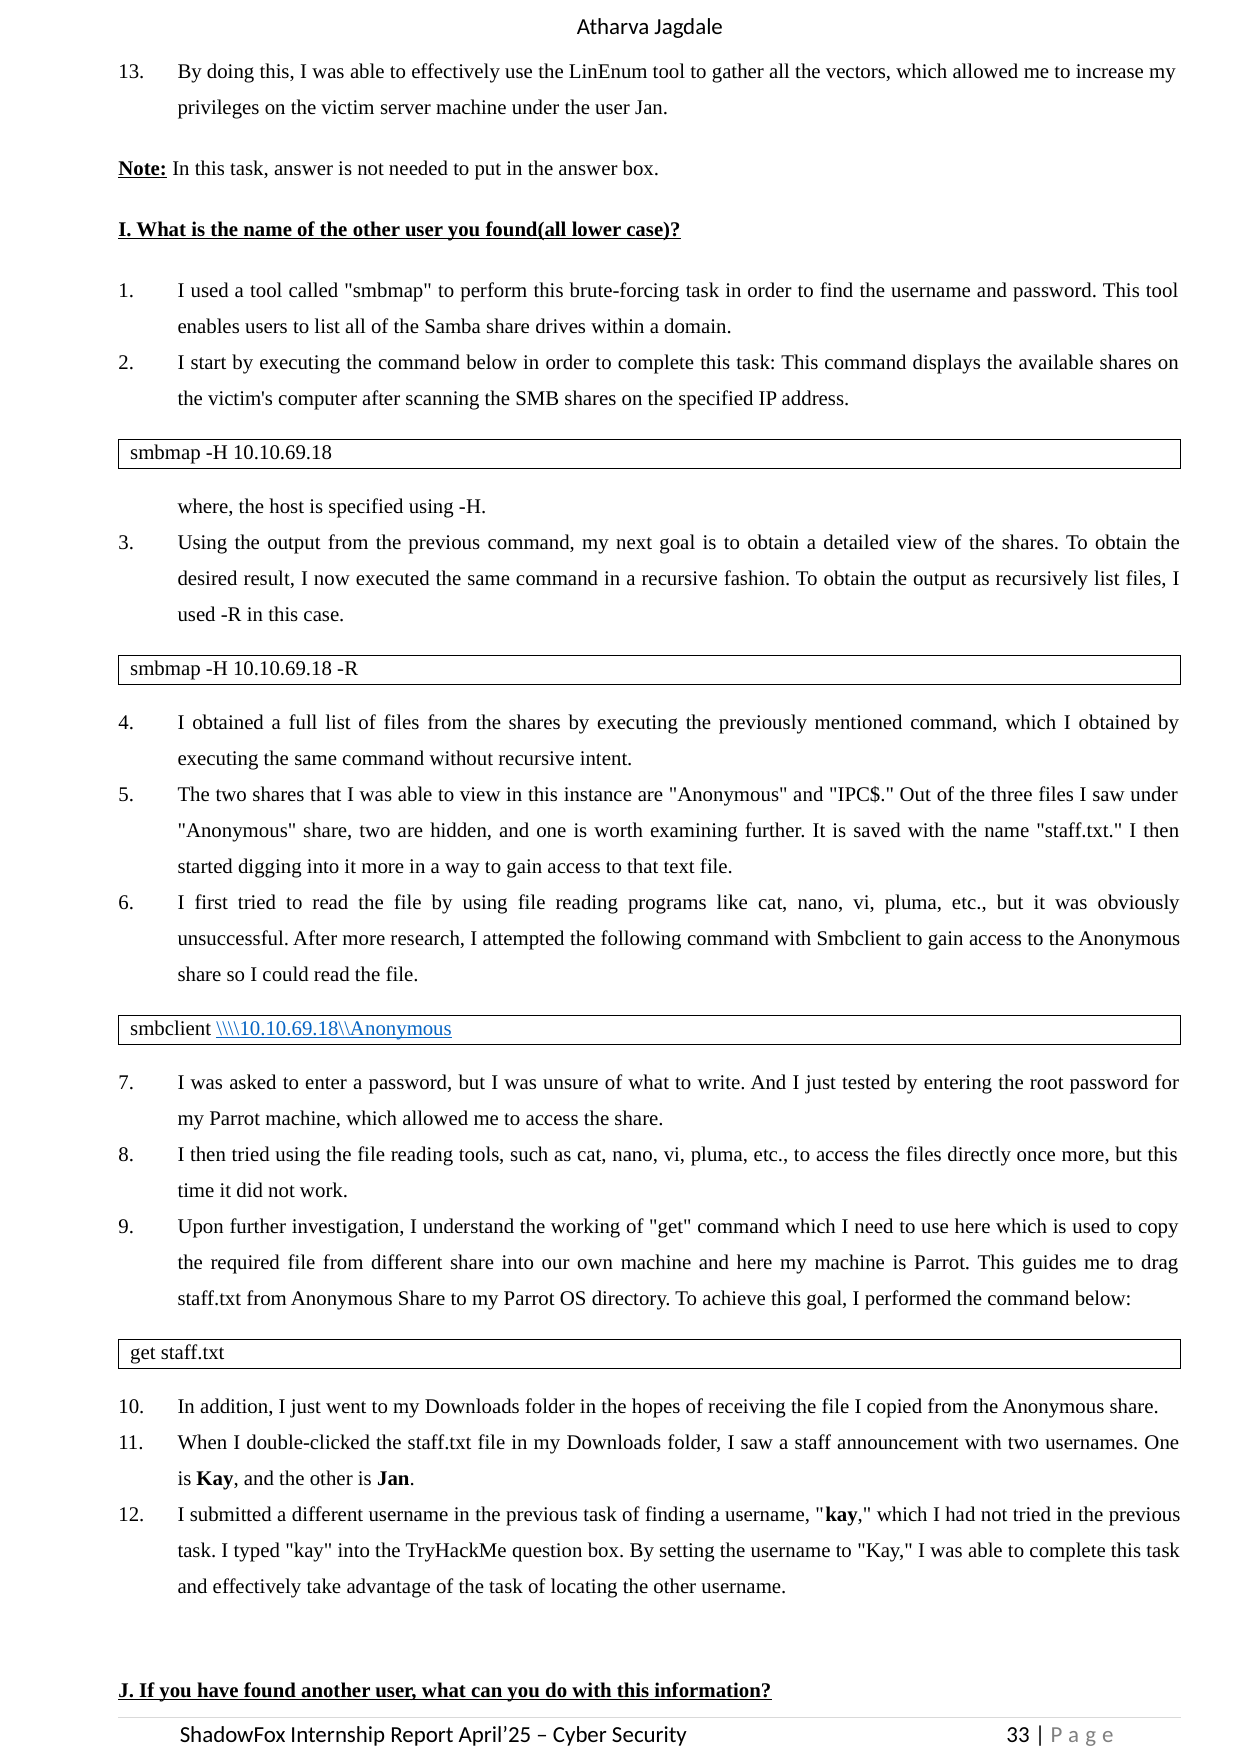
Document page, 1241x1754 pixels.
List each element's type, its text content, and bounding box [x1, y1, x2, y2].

list When I double-clicked the staff.txt file in my Downloads folder, I saw a staff announcement with two usernames. One is Kay, and the other is Jan. [118, 1430, 1181, 1490]
list I start by executing the command below in order to complete this task: This command displays the available shares on the victim's computer after scanning the SMB shares on the specified IP address. [118, 350, 1181, 410]
list By doing this, I was able to effectively use the LinEnum tool to gather all the vectors, which allowed me to increase my privileges on the victim server machine under the user Jan. [118, 59, 1181, 119]
list Using the output from the previous command, my next goal is to obtain a detailed view of the shares. To obtain the desired result, I now executed the same command in a recursive fashion. To obtain the output as recursively list files, I used -R in this case. [118, 530, 1181, 626]
text I. What is the name of the other user you found(all lower case)? [118, 217, 1181, 241]
list I used a tool called "smbmap" to perform this brute-forcing task in order to find the username and password. This tool enables users to list all of the Samba share drives within a domain. [118, 278, 1181, 338]
table_header get staff.txt [119, 1340, 1180, 1368]
table_header smbmap -H 10.10.69.18 -R [119, 656, 1180, 684]
list I then tried using the file reading tools, such as cat, nano, vi, pluma, etc., to access the files directly once more, but this time it did not work. [118, 1142, 1181, 1202]
list Upon further investigation, I understand the working of "get" command which I need to use here which is used to copy the required file from different share into our own machine and here my machine is Parrot. This guides me to drag staff.txt from Anonymous Share to my Parrot OS directory. To achieve this goal, I performed the command below: [118, 1214, 1181, 1310]
text J. If you have found another user, what can you do with this information? [118, 1678, 1181, 1702]
list I was asked to enter a password, but I was unsure of what to write. And I just tested by entering the root password for my Parrot machine, which allowed me to access the share. [118, 1070, 1181, 1130]
table_header smbmap -H 10.10.69.18 [119, 440, 1180, 468]
text Note: In this task, answer is not needed to put in the answer box. [118, 156, 1181, 180]
list I first tried to read the file by using file reading programs like cat, nano, vi, pluma, etc., but it was obviously unsuccessful. After more research, I attempted the following command with Smbclient to gain access to the Anonymous share so I could read the file. [118, 890, 1181, 986]
list The two shares that I was able to view in this instance are "Anonymous" and "IPC$." Out of the three files I saw under "Anonymous" share, two are hidden, and one is worth examining further. It is saved with the name "staff.txt." I then started digging into it more in a way to gain access to that text file. [118, 782, 1181, 878]
list I obtained a full list of files from the shares by executing the previously mentioned command, which I obtained by executing the same command without recursive intent. [118, 710, 1181, 770]
list where, the host is specified using -H. [177, 494, 1181, 518]
table_header smbclient \\\\10.10.69.18\\Anonymous [119, 1016, 1180, 1044]
list I submitted a different username in the previous task of finding a username, "kay," which I had not tried in the previous task. I typed "kay" into the TryHackMe question box. By setting the username to "Kay," I was able to complete this task and effectively take advantage of the task of locating the other username. [118, 1502, 1181, 1598]
list In addition, I just went to my Downloads folder in the hopes of receiving the file I copied from the Anonymous share. [118, 1394, 1181, 1418]
